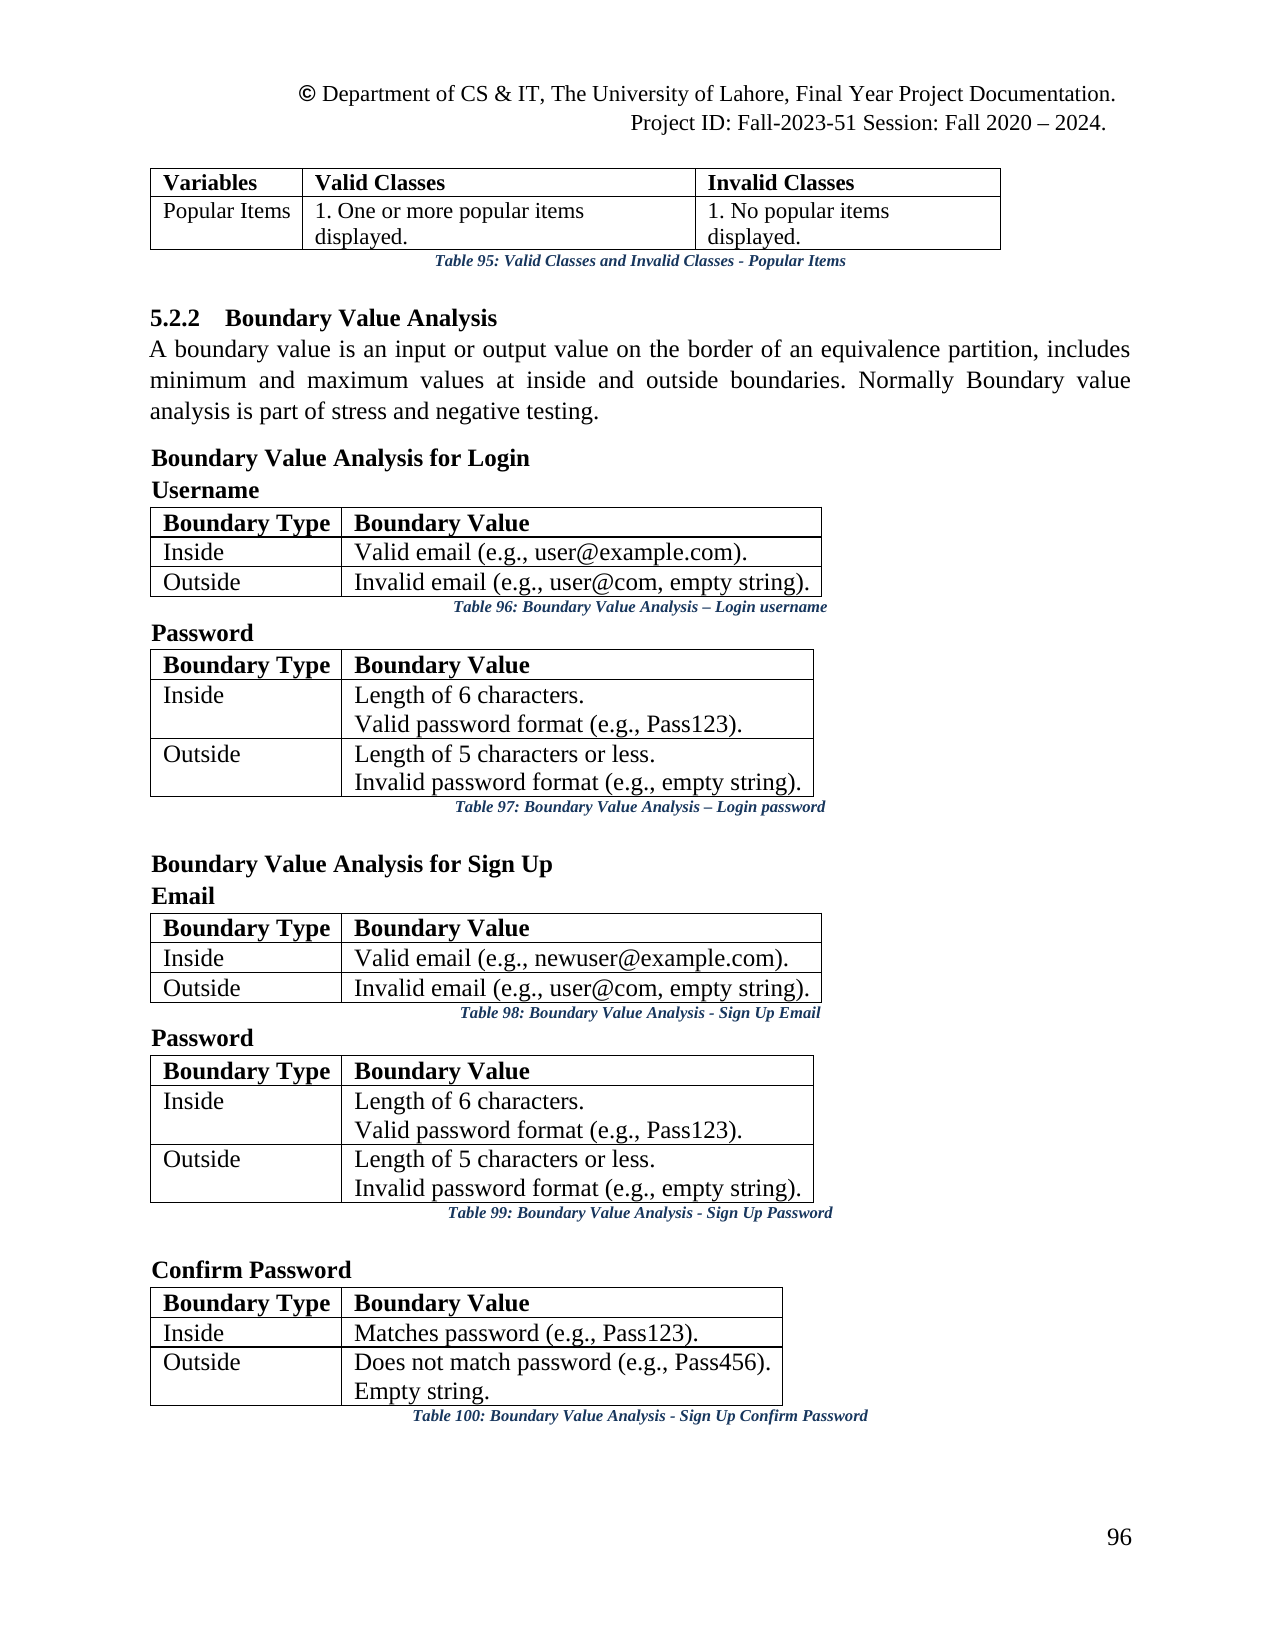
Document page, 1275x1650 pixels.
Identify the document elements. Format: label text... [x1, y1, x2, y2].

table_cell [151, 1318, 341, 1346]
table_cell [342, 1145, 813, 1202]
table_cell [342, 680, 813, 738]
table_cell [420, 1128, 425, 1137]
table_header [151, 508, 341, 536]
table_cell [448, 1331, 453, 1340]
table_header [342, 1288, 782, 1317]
subtitle Table 100: Boundary Value Analysis - Sign Up Confirm Password [150, 1406, 1132, 1425]
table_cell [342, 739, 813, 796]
text Boundary Value Analysis for Sign Up [151, 849, 1131, 878]
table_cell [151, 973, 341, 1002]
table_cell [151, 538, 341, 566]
subtitle Table 98: Boundary Value Analysis - Sign Up Email [150, 1003, 1132, 1022]
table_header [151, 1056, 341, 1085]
text Boundary Value Analysis for Login [151, 443, 1131, 472]
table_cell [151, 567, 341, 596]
subtitle Table 95: Valid Classes and Invalid Classes - Popular Items [150, 250, 1132, 269]
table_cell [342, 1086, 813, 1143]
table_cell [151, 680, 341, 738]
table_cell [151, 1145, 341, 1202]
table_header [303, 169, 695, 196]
subtitle Boundary Value Analysis [150, 303, 1132, 331]
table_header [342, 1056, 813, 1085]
text Confirm Password [151, 1255, 1131, 1284]
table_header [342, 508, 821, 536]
text A boundary value is an input or output value on the border of an equivalence partition, includes minimum and maximum values at inside and outside boundaries. Normally Boundary value analysis is part of stress and negative testing. [148, 334, 1132, 425]
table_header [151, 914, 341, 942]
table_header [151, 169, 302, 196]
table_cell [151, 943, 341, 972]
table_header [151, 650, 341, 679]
text Password [151, 618, 1131, 646]
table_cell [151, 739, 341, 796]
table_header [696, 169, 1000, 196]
text Email [151, 881, 1131, 910]
subtitle Table 97: Boundary Value Analysis – Login password [150, 797, 1132, 816]
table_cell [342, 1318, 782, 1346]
text Password [151, 1023, 1131, 1052]
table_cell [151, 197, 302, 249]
subtitle Table 96: Boundary Value Analysis – Login username [150, 597, 1132, 616]
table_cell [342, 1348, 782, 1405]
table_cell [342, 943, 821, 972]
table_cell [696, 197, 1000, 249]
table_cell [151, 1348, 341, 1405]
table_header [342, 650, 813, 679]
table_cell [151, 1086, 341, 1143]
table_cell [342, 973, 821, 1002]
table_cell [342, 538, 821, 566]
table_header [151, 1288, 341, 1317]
text Username [151, 475, 1131, 504]
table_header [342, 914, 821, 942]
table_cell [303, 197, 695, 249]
subtitle Table 99: Boundary Value Analysis - Sign Up Password [150, 1203, 1132, 1222]
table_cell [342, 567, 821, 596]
